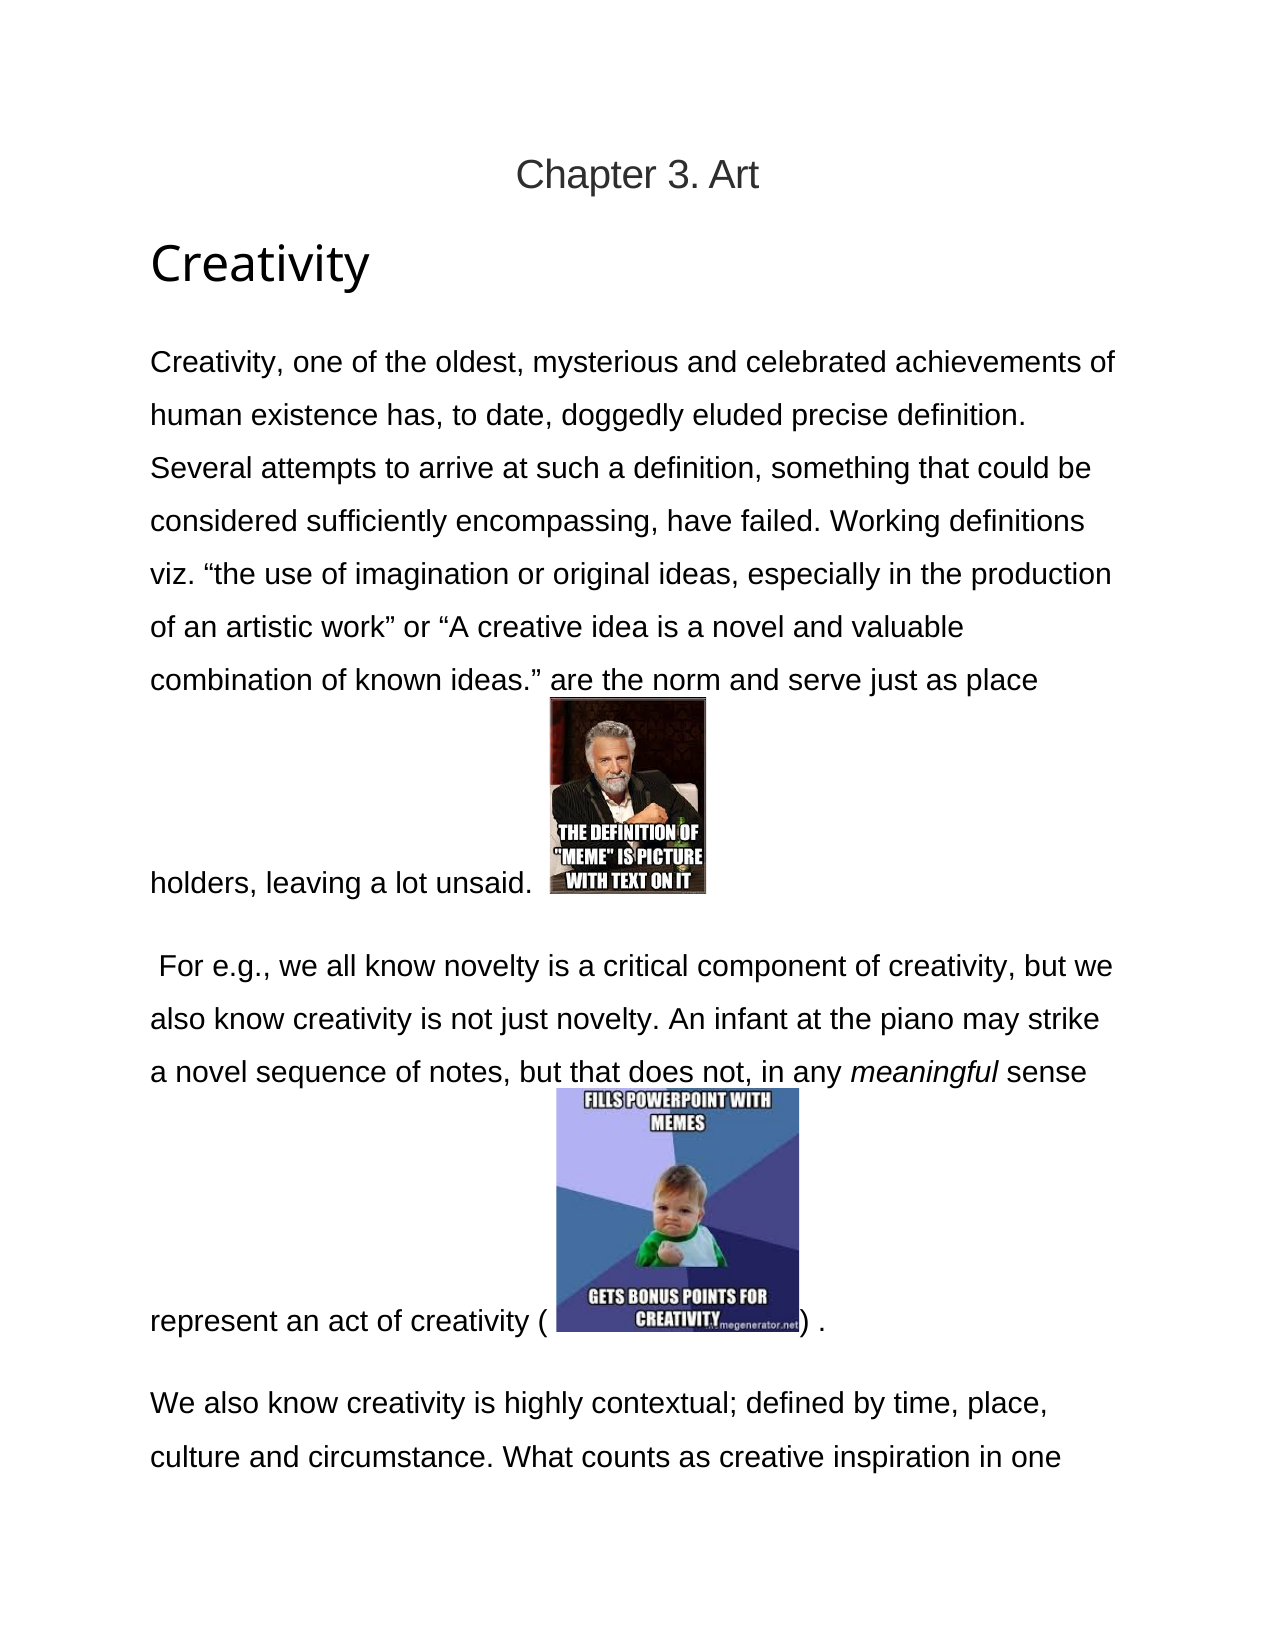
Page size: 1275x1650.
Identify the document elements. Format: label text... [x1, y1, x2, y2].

picture [556, 1088, 800, 1332]
text For e.g., we all know novelty is a critical component of creativity, but we also know creativity is not just novelty. An infant at the piano may strike a novel sequence of notes, but that does not, in any meaningful sense represent an act of creativity ( ) . [150, 929, 1125, 1338]
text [150, 1367, 1125, 1473]
picture [549, 697, 707, 894]
subtitle Creativity [150, 228, 1125, 296]
text Creativity, one of the oldest, mysterious and celebrated achievements of human existence has, to date, doggedly eluded precise definition. Several attempts to arrive at such a definition, something that could be considered sufficiently encompassing, have failed. Working definitions viz. “the use of imagination or original ideas, especially in the production of an artistic work” or “A creative idea is a novel and valuable combination of known ideas.” are the norm and serve just as place holders, leaving a lot unsaid. [150, 325, 1125, 900]
text Chapter 3. Art [150, 150, 1125, 197]
